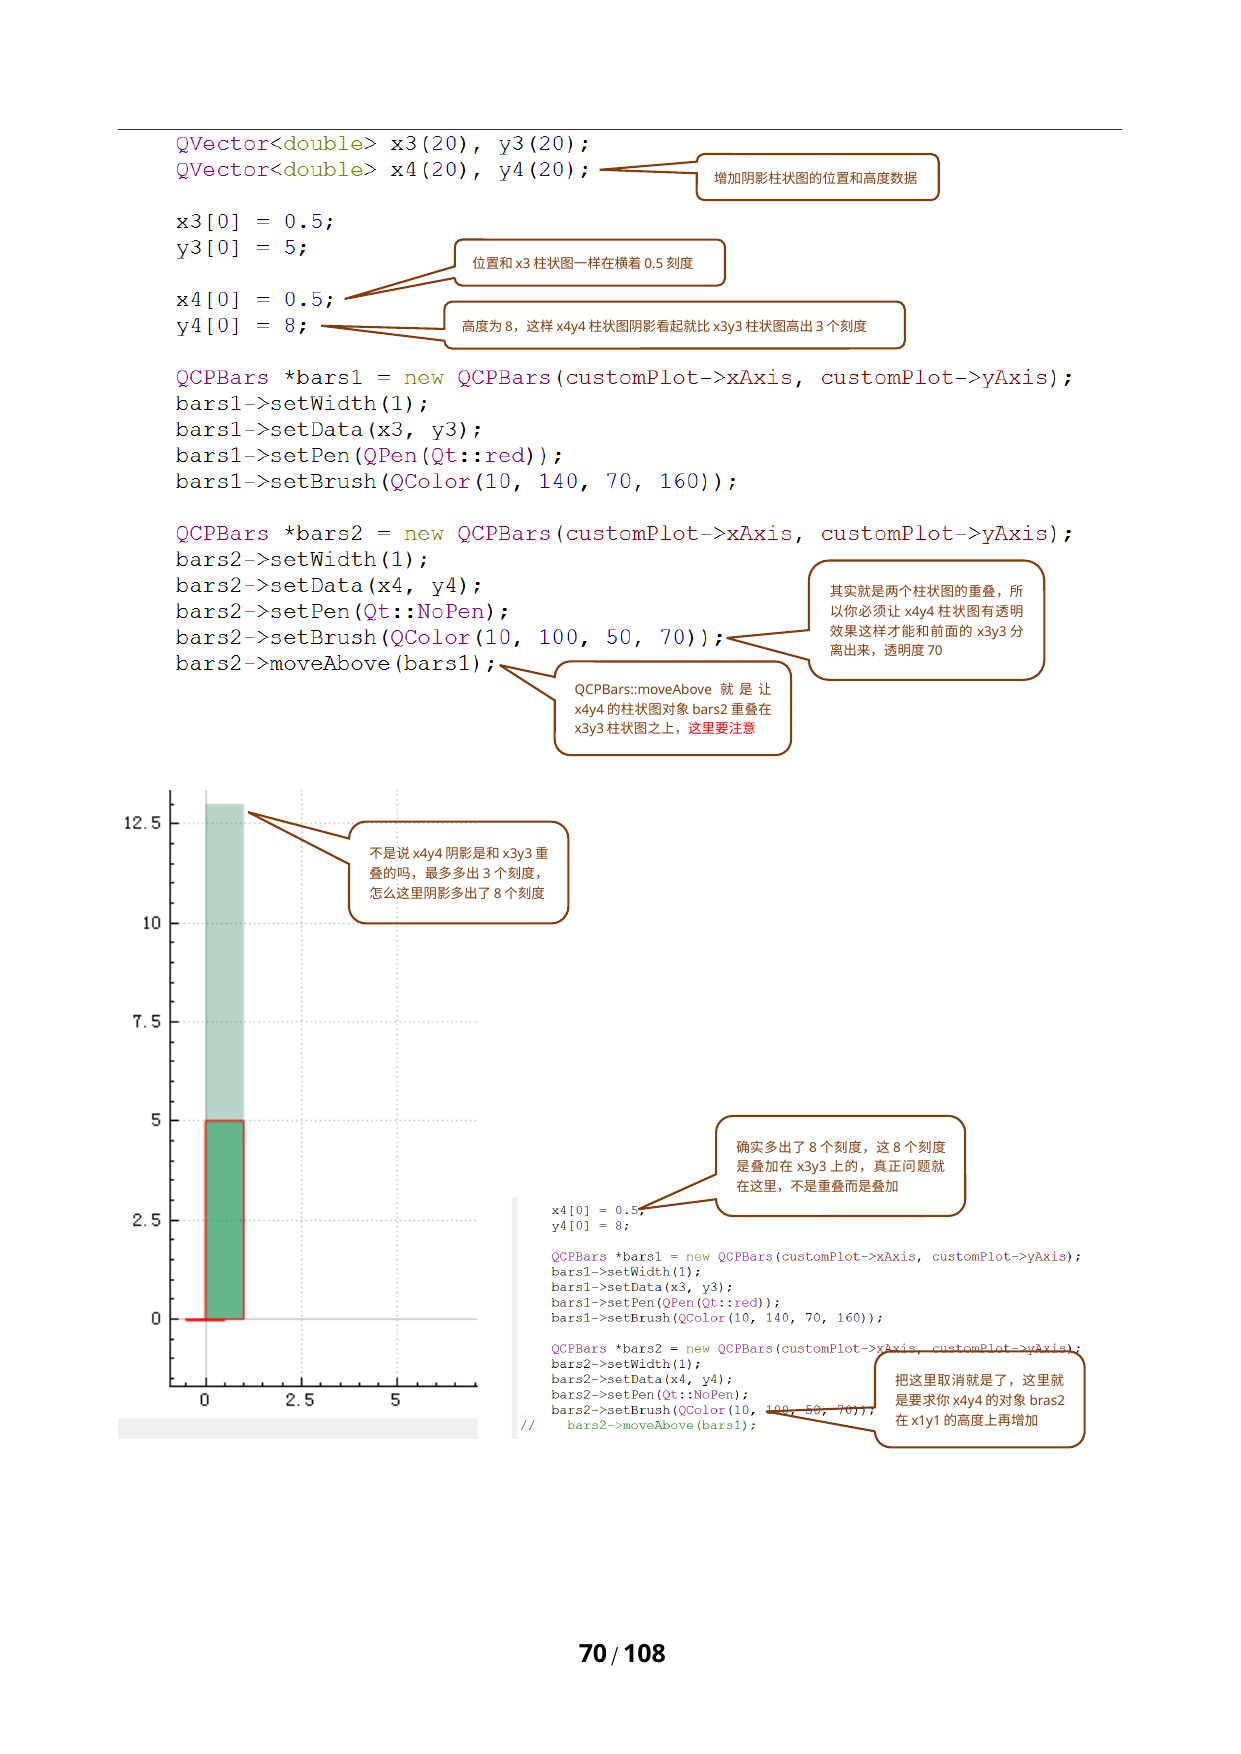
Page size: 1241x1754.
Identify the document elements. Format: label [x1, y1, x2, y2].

picture [118, 790, 478, 1439]
picture [511, 1197, 1089, 1439]
picture [781, 1353, 1083, 1439]
picture [651, 1197, 964, 1215]
picture [118, 129, 1123, 698]
picture [510, 663, 790, 698]
picture [264, 818, 478, 922]
